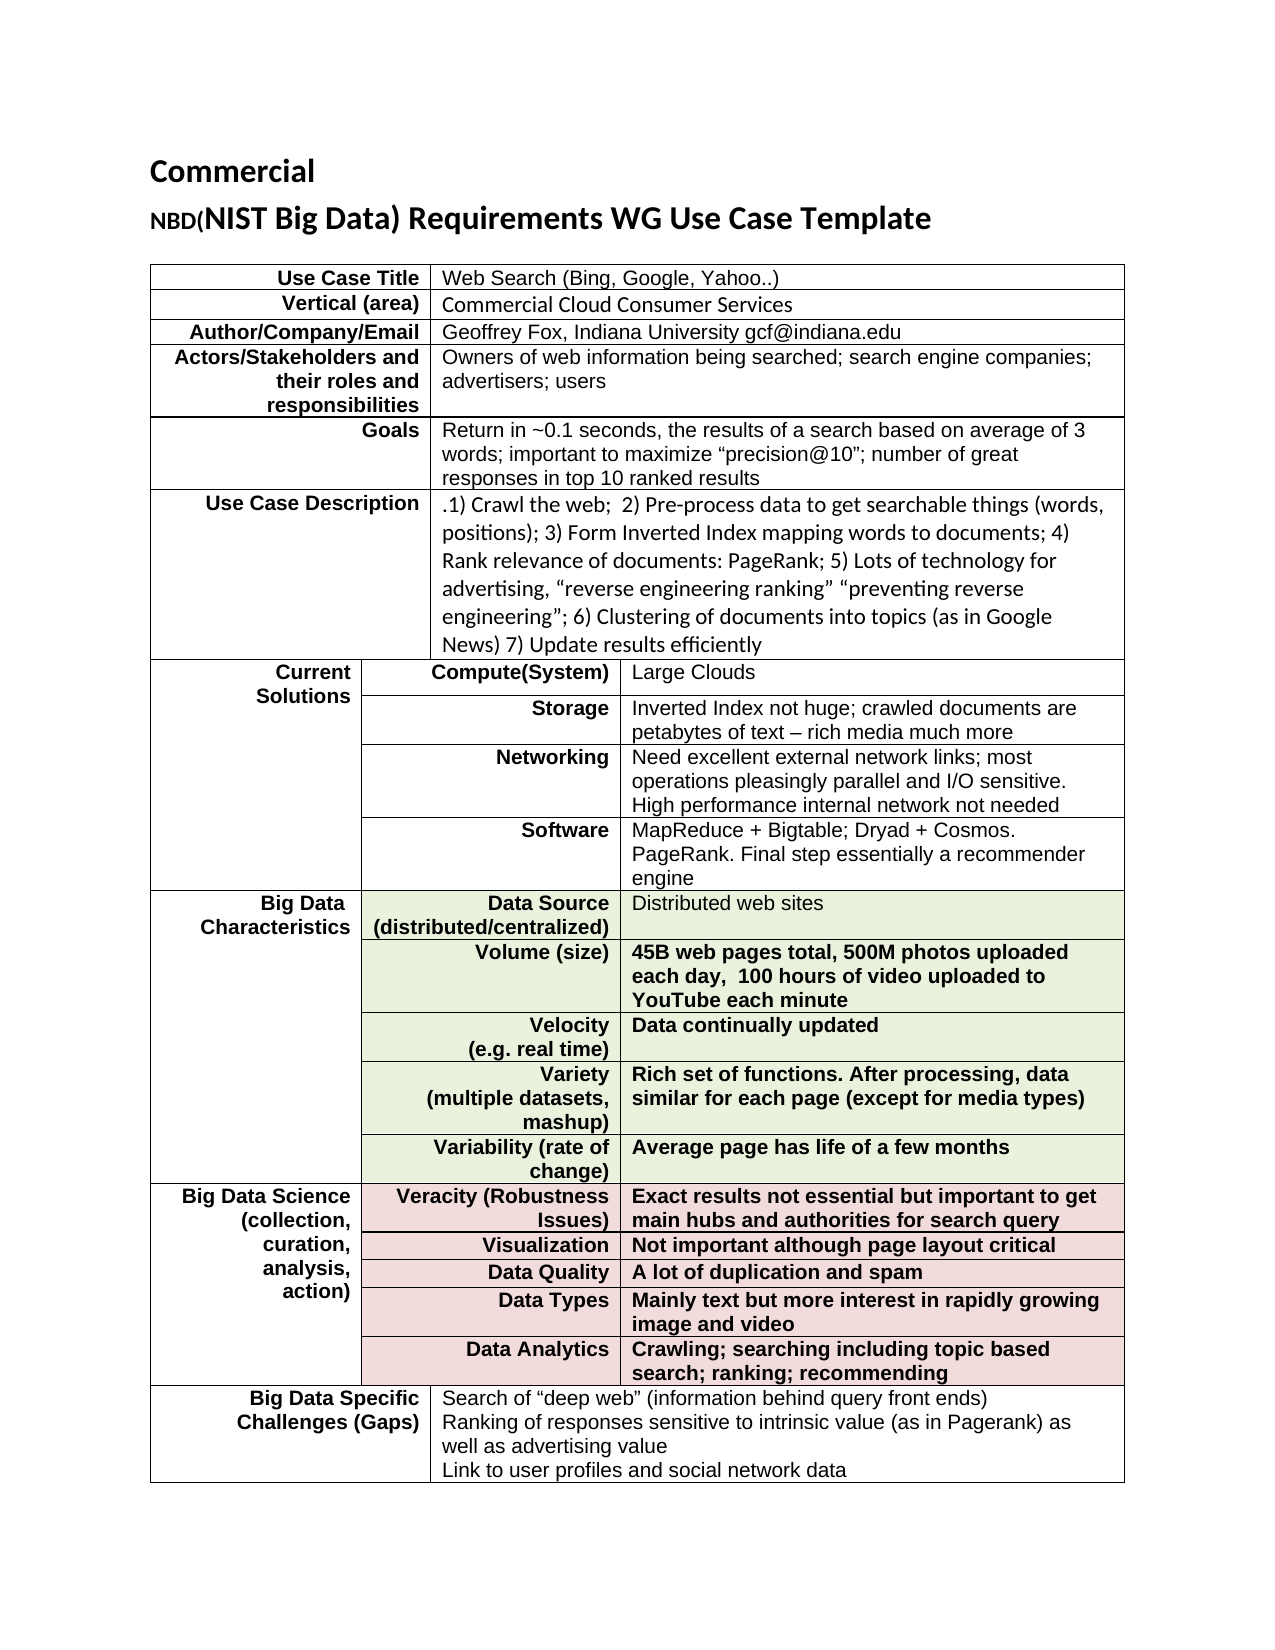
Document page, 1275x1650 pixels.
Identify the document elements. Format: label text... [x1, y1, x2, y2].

table_cell .1) Crawl the web; 2) Pre-process data to get searchable things (words, positions); 3) Form Inverted Index mapping words to documents; 4) Rank relevance of documents: PageRank; 5) Lots of technology for advertising, “reverse engineering ranking” “preventing reverse engineering”; 6) Clustering of documents into topics (as in Google News) 7) Update results efficiently [431, 490, 1124, 658]
table_cell Use Case Description [151, 490, 430, 658]
table_cell Goals [151, 418, 430, 489]
table_cell Velocity (e.g. real time) [362, 1013, 620, 1061]
table_cell Average page has life of a few months [621, 1135, 1124, 1182]
table_cell Crawling; searching including topic based search; ranking; recommending [621, 1337, 1124, 1385]
table_cell Commercial Cloud Consumer Services [431, 290, 1124, 318]
table_cell Return in ~0.1 seconds, the results of a search based on average of 3 words; important to maximize “precision@10”; number of great responses in top 10 ranked results [431, 418, 1124, 489]
table_cell MapReduce + Bigtable; Dryad + Cosmos. PageRank. Final step essentially a recommender engine [621, 818, 1124, 890]
table_cell Storage [362, 696, 620, 744]
table_cell Geoffrey Fox, Indiana University gcf@indiana.edu [431, 320, 1124, 343]
table_cell Current Solutions [151, 660, 361, 890]
table_cell Author/Company/Email [151, 320, 430, 343]
table_cell 45B web pages total, 500M photos uploaded each day, 100 hours of video uploaded to YouTube each minute [621, 940, 1124, 1012]
table_header Web Search (Bing, Google, Yahoo..) [431, 265, 1124, 289]
table_cell Not important although page layout critical [621, 1233, 1124, 1259]
table_cell Compute(System) [362, 660, 620, 695]
table_cell Large Clouds [621, 660, 1124, 695]
table_cell Distributed web sites [621, 891, 1124, 939]
table_cell Data Quality [362, 1260, 620, 1287]
table_cell Veracity (Robustness Issues) [362, 1184, 620, 1231]
table_cell Visualization [362, 1233, 620, 1259]
text Commercial NBD(NIST Big Data) Requirements WG Use Case Template [150, 150, 1125, 237]
table_header Use Case Title [151, 265, 430, 289]
table_cell Data continually updated [621, 1013, 1124, 1061]
table_cell Software [362, 818, 620, 890]
table_cell Owners of web information being searched; search engine companies; advertisers; users [431, 345, 1124, 416]
table_cell Volume (size) [362, 940, 620, 1012]
table_cell A lot of duplication and spam [621, 1260, 1124, 1287]
table_cell Data Analytics [362, 1337, 620, 1385]
table_cell Rich set of functions. After processing, data similar for each page (except for media types) [621, 1062, 1124, 1133]
table_cell Exact results not essential but important to get main hubs and authorities for search query [621, 1184, 1124, 1231]
table_cell Networking [362, 745, 620, 817]
table_cell Big Data Science (collection, curation, analysis, action) [151, 1184, 361, 1385]
table_cell Search of “deep web” (information behind query front ends) Ranking of responses sensitive to intrinsic value (as in Pagerank) as well as advertising value Link to user profiles and social network data [431, 1386, 1124, 1482]
table_cell Data Types [362, 1288, 620, 1336]
table_cell Need excellent external network links; most operations pleasingly parallel and I/O sensitive. High performance internal network not needed [621, 745, 1124, 817]
table_cell Vertical (area) [151, 290, 430, 318]
table_cell Variability (rate of change) [362, 1135, 620, 1182]
table_cell Mainly text but more interest in rapidly growing image and video [621, 1288, 1124, 1336]
table_cell Big Data Characteristics [151, 891, 361, 1182]
table_cell Data Source (distributed/centralized) [362, 891, 620, 939]
table_cell Big Data Specific Challenges (Gaps) [151, 1386, 430, 1482]
table_cell Inverted Index not huge; crawled documents are petabytes of text – rich media much more [621, 696, 1124, 744]
table_cell Actors/Stakeholders and their roles and responsibilities [151, 345, 430, 416]
table_cell Variety (multiple datasets, mashup) [362, 1062, 620, 1133]
